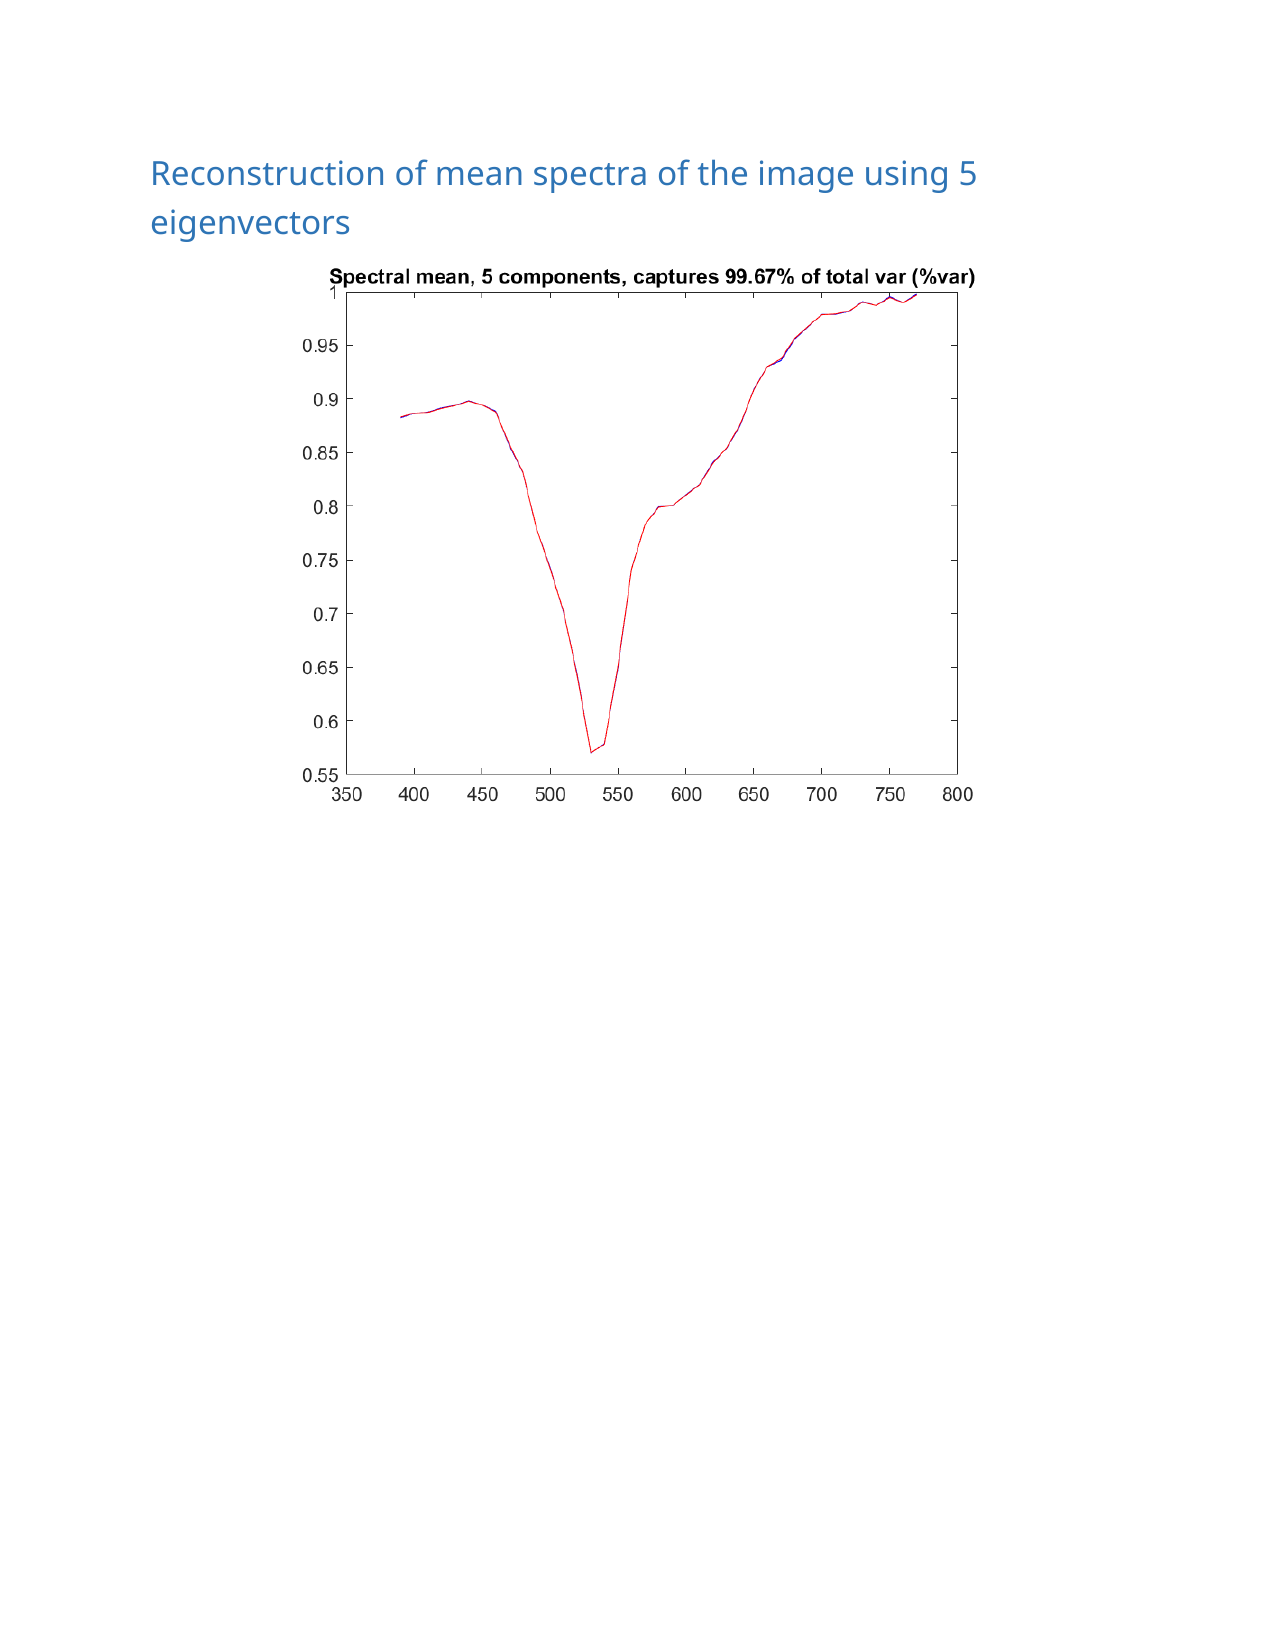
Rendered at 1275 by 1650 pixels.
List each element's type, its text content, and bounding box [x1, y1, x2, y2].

subtitle Reconstruction of mean spectra of the image using 5 eigenvectors [150, 150, 1125, 244]
picture [243, 247, 1032, 839]
